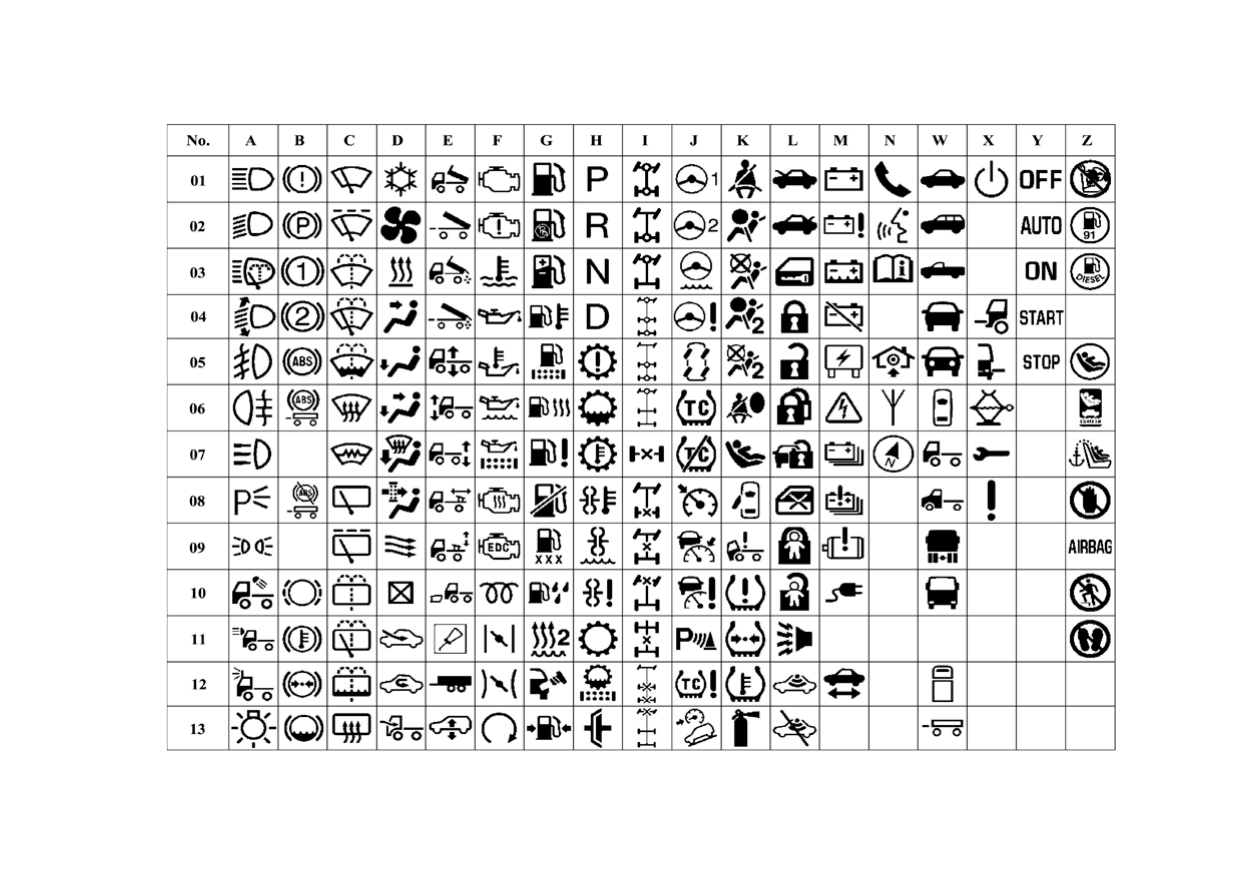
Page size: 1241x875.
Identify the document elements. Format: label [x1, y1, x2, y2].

picture [166, 123, 1118, 752]
